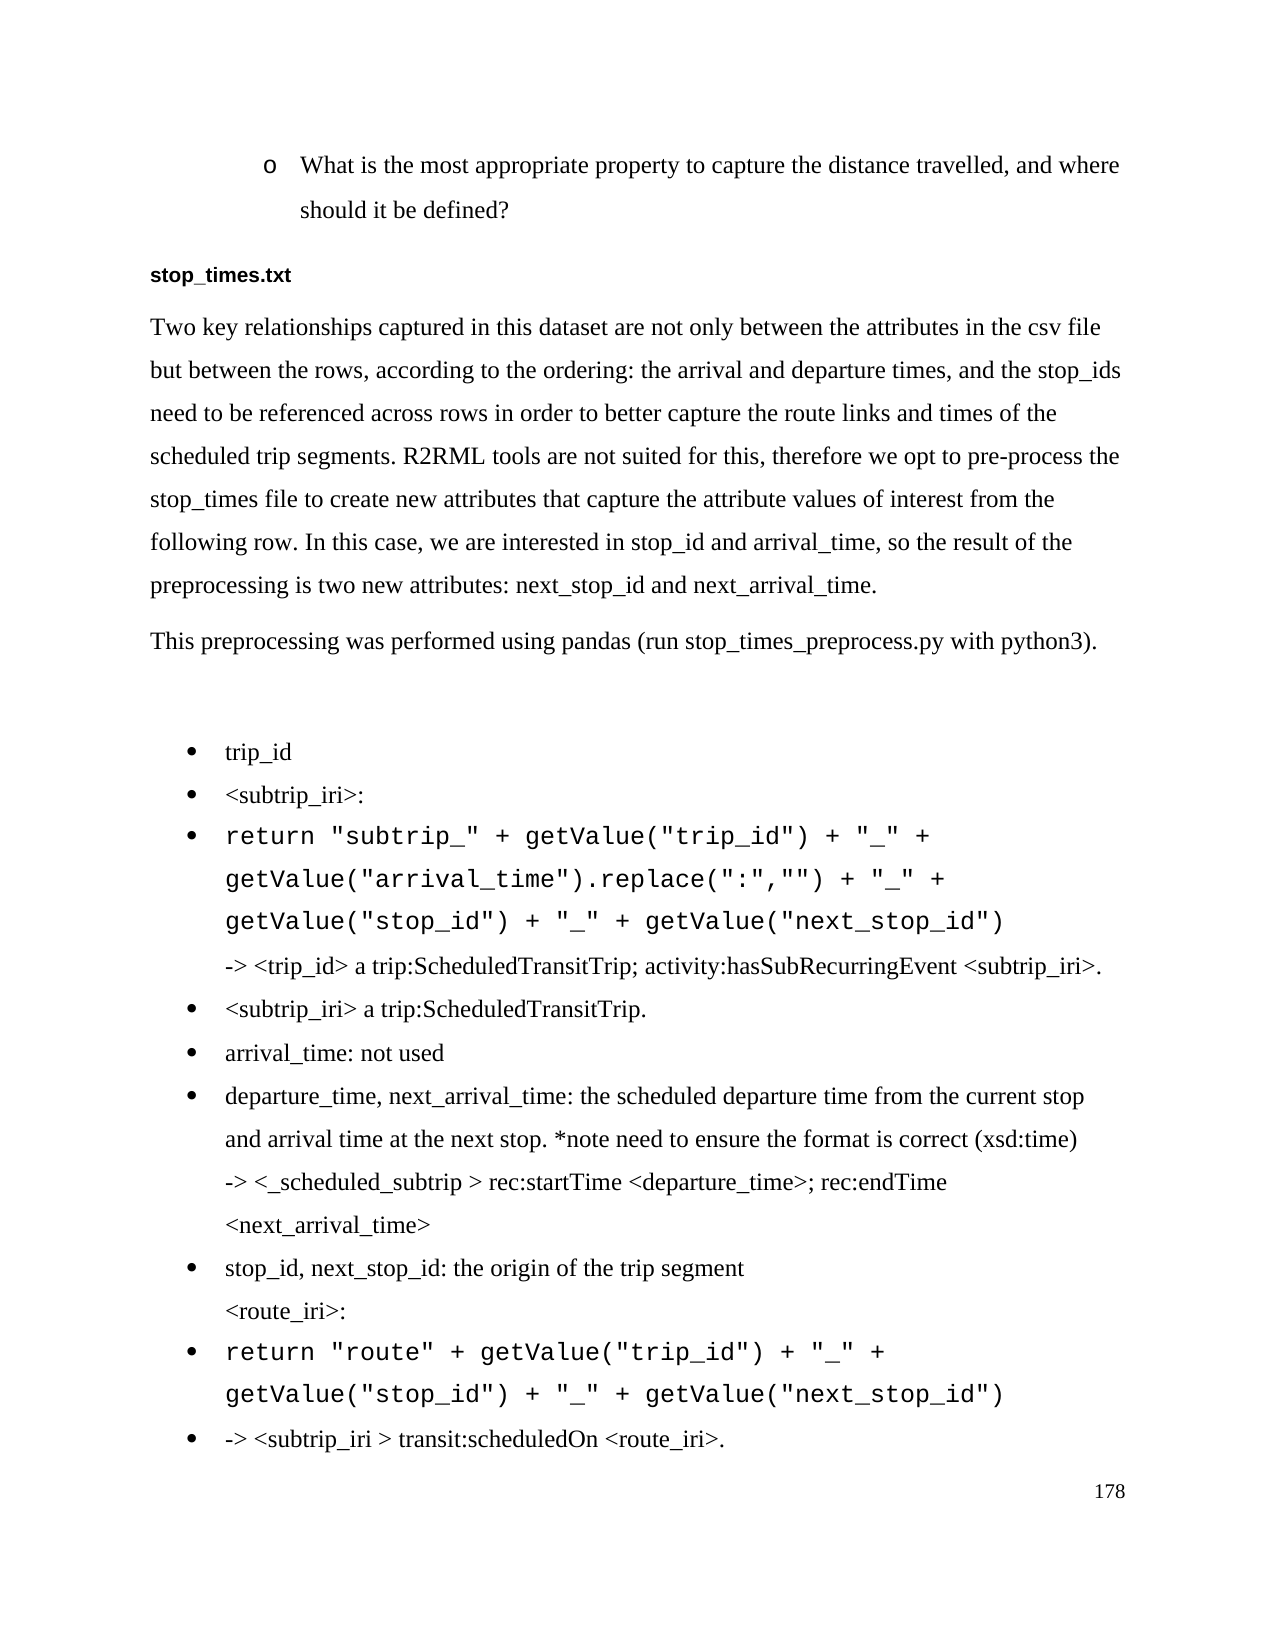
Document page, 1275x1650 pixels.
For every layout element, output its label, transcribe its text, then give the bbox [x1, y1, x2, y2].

text This preprocessing was performed using pandas (run stop_times_preprocess.py with python3). [150, 626, 1125, 655]
list trip_id [187, 737, 1125, 766]
text Two key relationships captured in this dataset are not only between the attributes in the csv file but between the rows, according to the ordering: the arrival and departure times, and the stop_ids need to be referenced across rows in order to better capture the route links and times of the scheduled trip segments. R2RML tools are not suited for this, therefore we opt to pre-process the stop_times file to create new attributes that capture the attribute values of interest from the following row. In this case, we are interested in stop_id and arrival_time, so the result of the preprocessing is two new attributes: next_stop_id and next_arrival_time. [150, 312, 1125, 599]
list -> <subtrip_iri > transit:scheduledOn <route_iri>. [187, 1424, 1125, 1453]
list <subtrip_iri> a trip:ScheduledTransitTrip. [187, 994, 1125, 1023]
list departure_time, next_arrival_time: the scheduled departure time from the current stop and arrival time at the next stop. *note need to ensure the format is correct (xsd:time) -> <_scheduled_subtrip > rec:startTime <departure_time>; rec:endTime <next_arrival_time> [187, 1081, 1125, 1239]
list <subtrip_iri>: [187, 781, 1125, 809]
subtitle stop_times.txt [150, 263, 1125, 287]
list stop_id, next_stop_id: the origin of the trip segment <route_iri>: [187, 1253, 1125, 1325]
list return "route" + getValue("trip_id") + "_" + getValue("stop_id") + "_" + getValue("next_stop_id") [187, 1339, 1125, 1410]
list return "subtrip_" + getValue("trip_id") + "_" + getValue("arrival_time").replace(":","") + "_" + getValue("stop_id") + "_" + getValue("next_stop_id") -> <trip_id> a trip:ScheduledTransitTrip; activity:hasSubRecurringEvent <subtrip_iri>. [187, 824, 1125, 980]
list arrival_time: not used [187, 1038, 1125, 1066]
list What is the most appropriate property to capture the distance travelled, and where should it be defined? [262, 150, 1125, 224]
